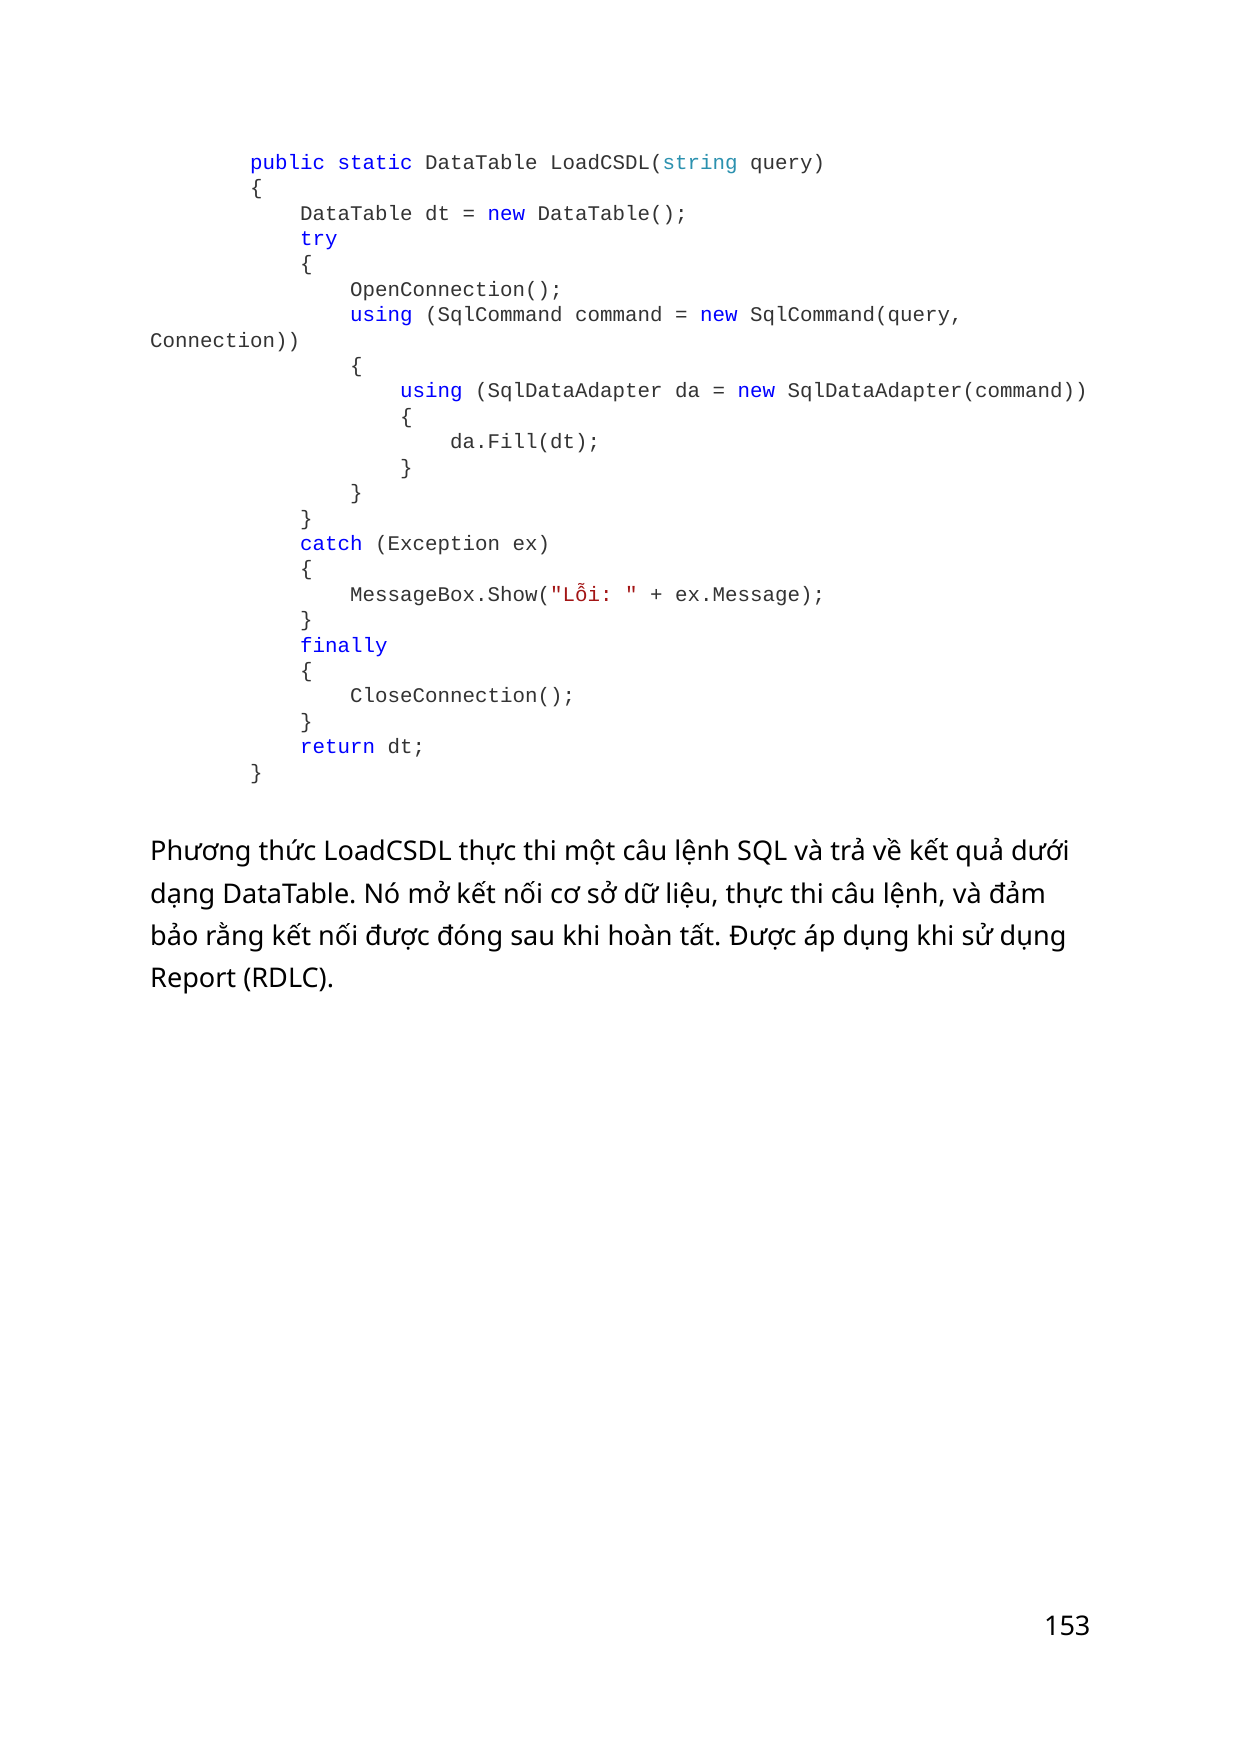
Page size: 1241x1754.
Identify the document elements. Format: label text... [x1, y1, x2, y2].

text try [150, 226, 1090, 252]
text return dt; [150, 734, 1090, 760]
text } [150, 455, 1090, 480]
text { [150, 658, 1090, 684]
text catch (Exception ex) [150, 531, 1090, 557]
text Phương thức LoadCSDL thực thi một câu lệnh SQL và trả về kết quả dưới dạng DataTable. Nó mở kết nối cơ sở dữ liệu, thực thi câu lệnh, và đảm bảo rằng kết nối được đóng sau khi hoàn tất. Được áp dụng khi sử dụng Report (RDLC). [150, 832, 1090, 996]
text finally [150, 633, 1090, 658]
text using (SqlDataAdapter da = new SqlDataAdapter(command)) [150, 379, 1090, 404]
text { [150, 175, 1090, 201]
text } [150, 709, 1090, 734]
text } [150, 607, 1090, 633]
text DataTable dt = new DataTable(); [150, 201, 1090, 226]
text } [150, 760, 1090, 785]
text MessageBox.Show("Lỗi: " + ex.Message); [150, 582, 1090, 607]
text { [150, 353, 1090, 379]
text } [150, 506, 1090, 531]
text } [150, 480, 1090, 506]
text OpenConnection(); [150, 277, 1090, 302]
text da.Fill(dt); [150, 429, 1090, 455]
text { [150, 557, 1090, 582]
text public static DataTable LoadCSDL(string query) [150, 150, 1090, 175]
text using (SqlCommand command = new SqlCommand(query, Connection)) [150, 302, 1090, 353]
text { [150, 252, 1090, 277]
text { [150, 404, 1090, 429]
text CloseConnection(); [150, 684, 1090, 709]
